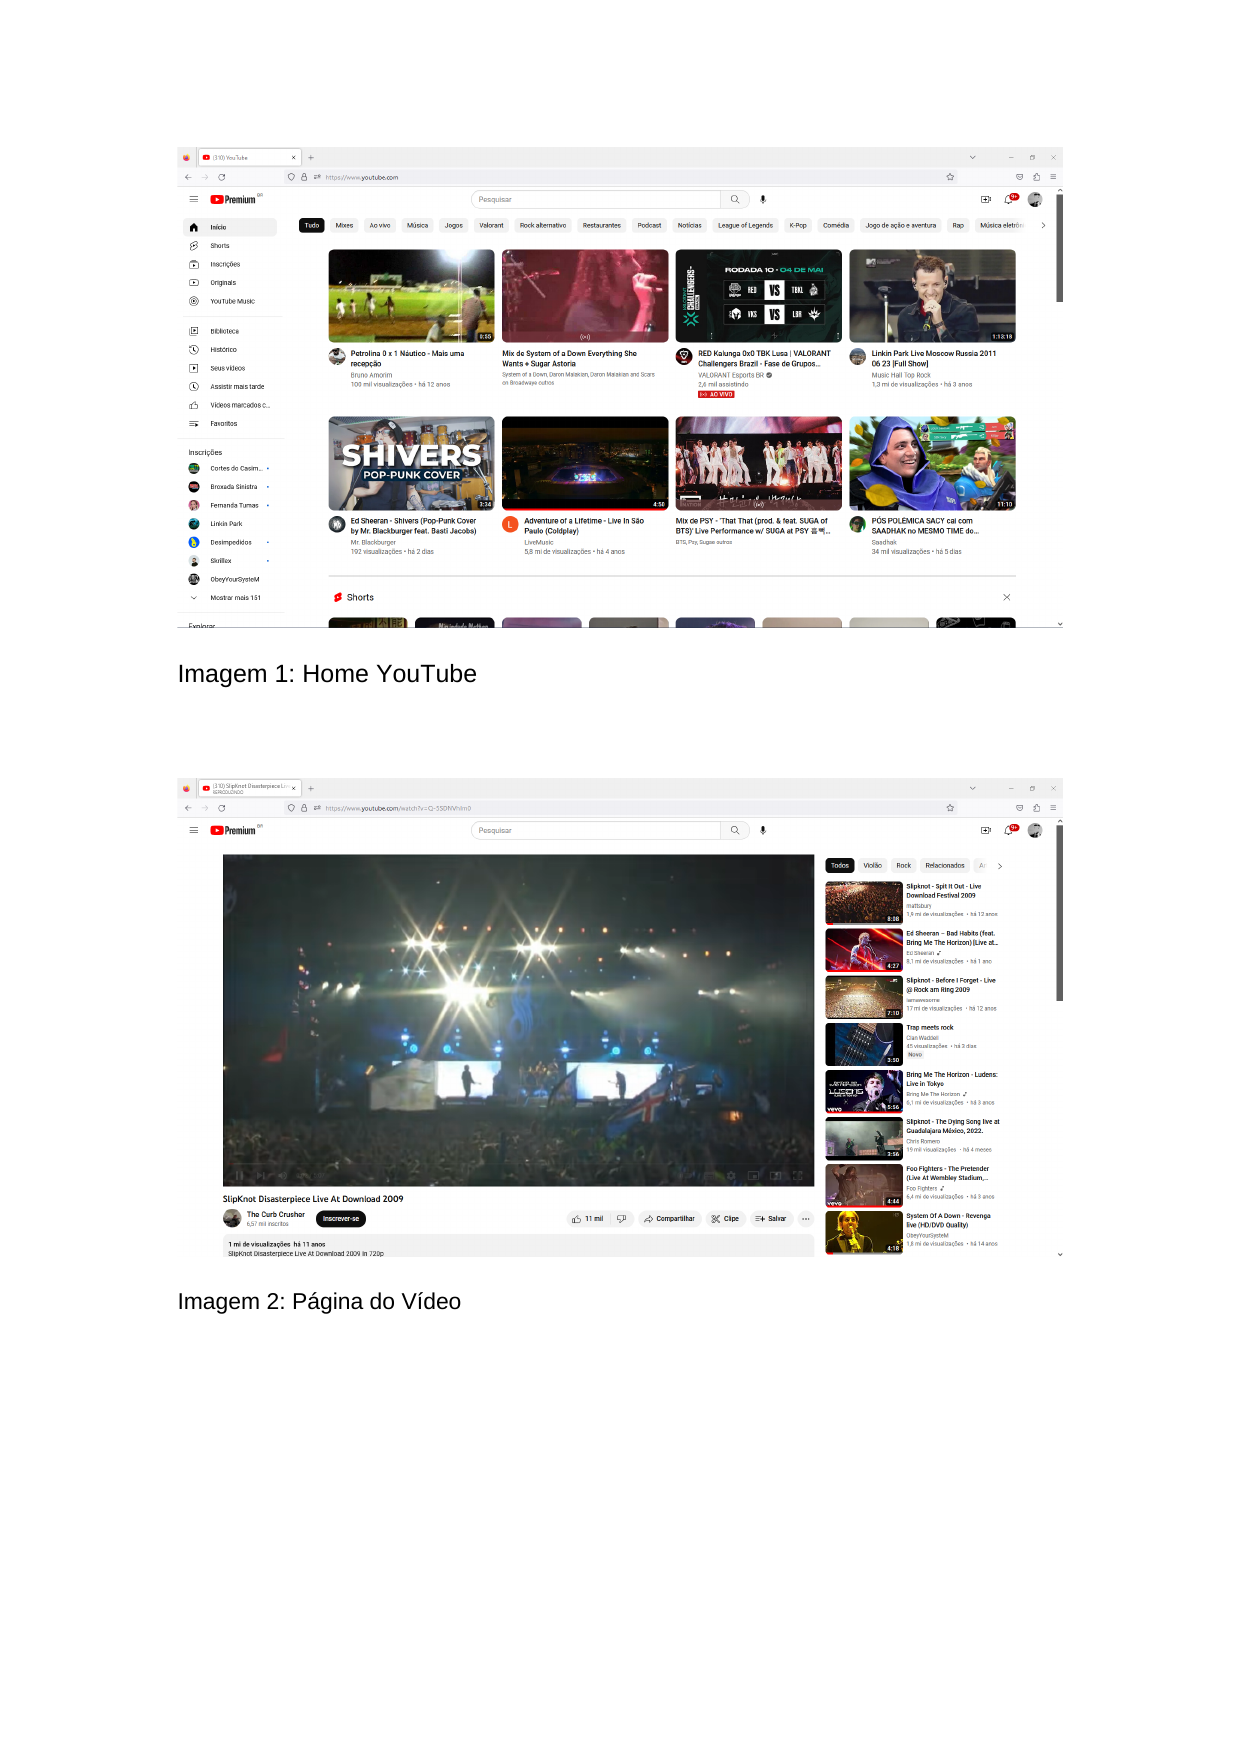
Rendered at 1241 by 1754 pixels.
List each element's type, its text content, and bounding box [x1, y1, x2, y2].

text Imagem 2: Página do Vídeo [177, 1288, 1063, 1314]
text Imagem 1: Home YouTube [177, 658, 1063, 687]
picture [177, 147, 1063, 628]
picture [177, 778, 1063, 1257]
